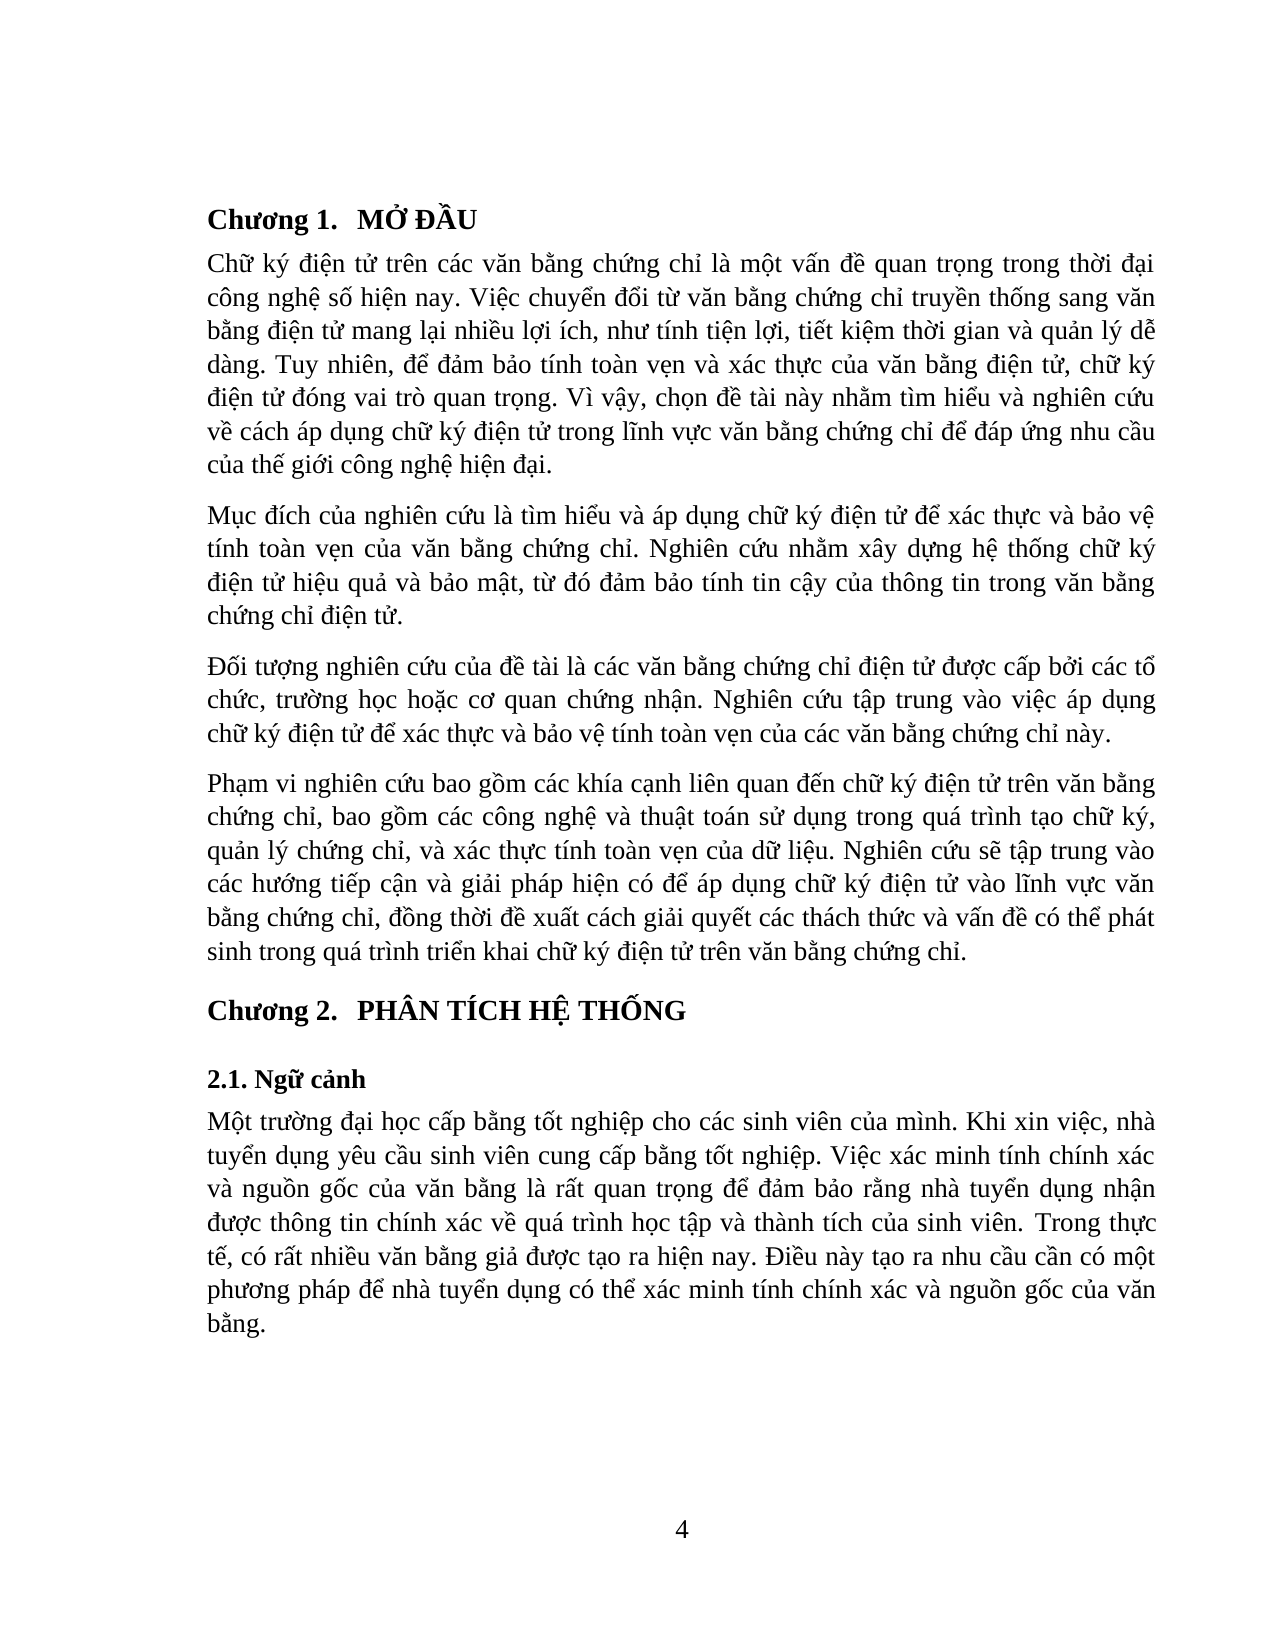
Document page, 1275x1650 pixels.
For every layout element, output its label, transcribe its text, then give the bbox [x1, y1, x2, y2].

text Chữ ký điện tử trên các văn bằng chứng chỉ là một vấn đề quan trọng trong thời đại công nghệ số hiện nay. Việc chuyển đổi từ văn bằng chứng chỉ truyền thống sang văn bằng điện tử mang lại nhiều lợi ích, như tính tiện lợi, tiết kiệm thời gian và quản lý dễ dàng. Tuy nhiên, để đảm bảo tính toàn vẹn và xác thực của văn bằng điện tử, chữ ký điện tử đóng vai trò quan trọng. Vì vậy, chọn đề tài này nhằm tìm hiểu và nghiên cứu về cách áp dụng chữ ký điện tử trong lĩnh vực văn bằng chứng chỉ để đáp ứng nhu cầu của thế giới công nghệ hiện đại. [207, 247, 1157, 480]
text Phạm vi nghiên cứu bao gồm các khía cạnh liên quan đến chữ ký điện tử trên văn bằng chứng chỉ, bao gồm các công nghệ và thuật toán sử dụng trong quá trình tạo chữ ký, quản lý chứng chỉ, và xác thực tính toàn vẹn của dữ liệu. Nghiên cứu sẽ tập trung vào các hướng tiếp cận và giải pháp hiện có để áp dụng chữ ký điện tử vào lĩnh vực văn bằng chứng chỉ, đồng thời đề xuất cách giải quyết các thách thức và vấn đề có thể phát sinh trong quá trình triển khai chữ ký điện tử trên văn bằng chứng chỉ. [207, 767, 1157, 966]
subtitle MỞ ĐẦU [207, 202, 1157, 236]
text Mục đích của nghiên cứu là tìm hiểu và áp dụng chữ ký điện tử để xác thực và bảo vệ tính toàn vẹn của văn bằng chứng chỉ. Nghiên cứu nhằm xây dựng hệ thống chữ ký điện tử hiệu quả và bảo mật, từ đó đảm bảo tính tin cậy của thông tin trong văn bằng chứng chỉ điện tử. [207, 499, 1157, 631]
text Đối tượng nghiên cứu của đề tài là các văn bằng chứng chỉ điện tử được cấp bởi các tổ chức, trường học hoặc cơ quan chứng nhận. Nghiên cứu tập trung vào việc áp dụng chữ ký điện tử để xác thực và bảo vệ tính toàn vẹn của các văn bằng chứng chỉ này. [207, 650, 1157, 748]
text Một trường đại học cấp bằng tốt nghiệp cho các sinh viên của mình. Khi xin việc, nhà tuyển dụng yêu cầu sinh viên cung cấp bằng tốt nghiệp. Việc xác minh tính chính xác và nguồn gốc của văn bằng là rất quan trọng để đảm bảo rằng nhà tuyển dụng nhận được thông tin chính xác về quá trình học tập và thành tích của sinh viên. Trong thực tế, có rất nhiều văn bằng giả được tạo ra hiện nay. Điều này tạo ra nhu cầu cần có một phương pháp để nhà tuyển dụng có thể xác minh tính chính xác và nguồn gốc của văn bằng. [207, 1105, 1157, 1338]
subtitle 2.1. Ngữ cảnh [207, 1063, 1157, 1094]
subtitle PHÂN TÍCH HỆ THỐNG [207, 993, 1157, 1027]
